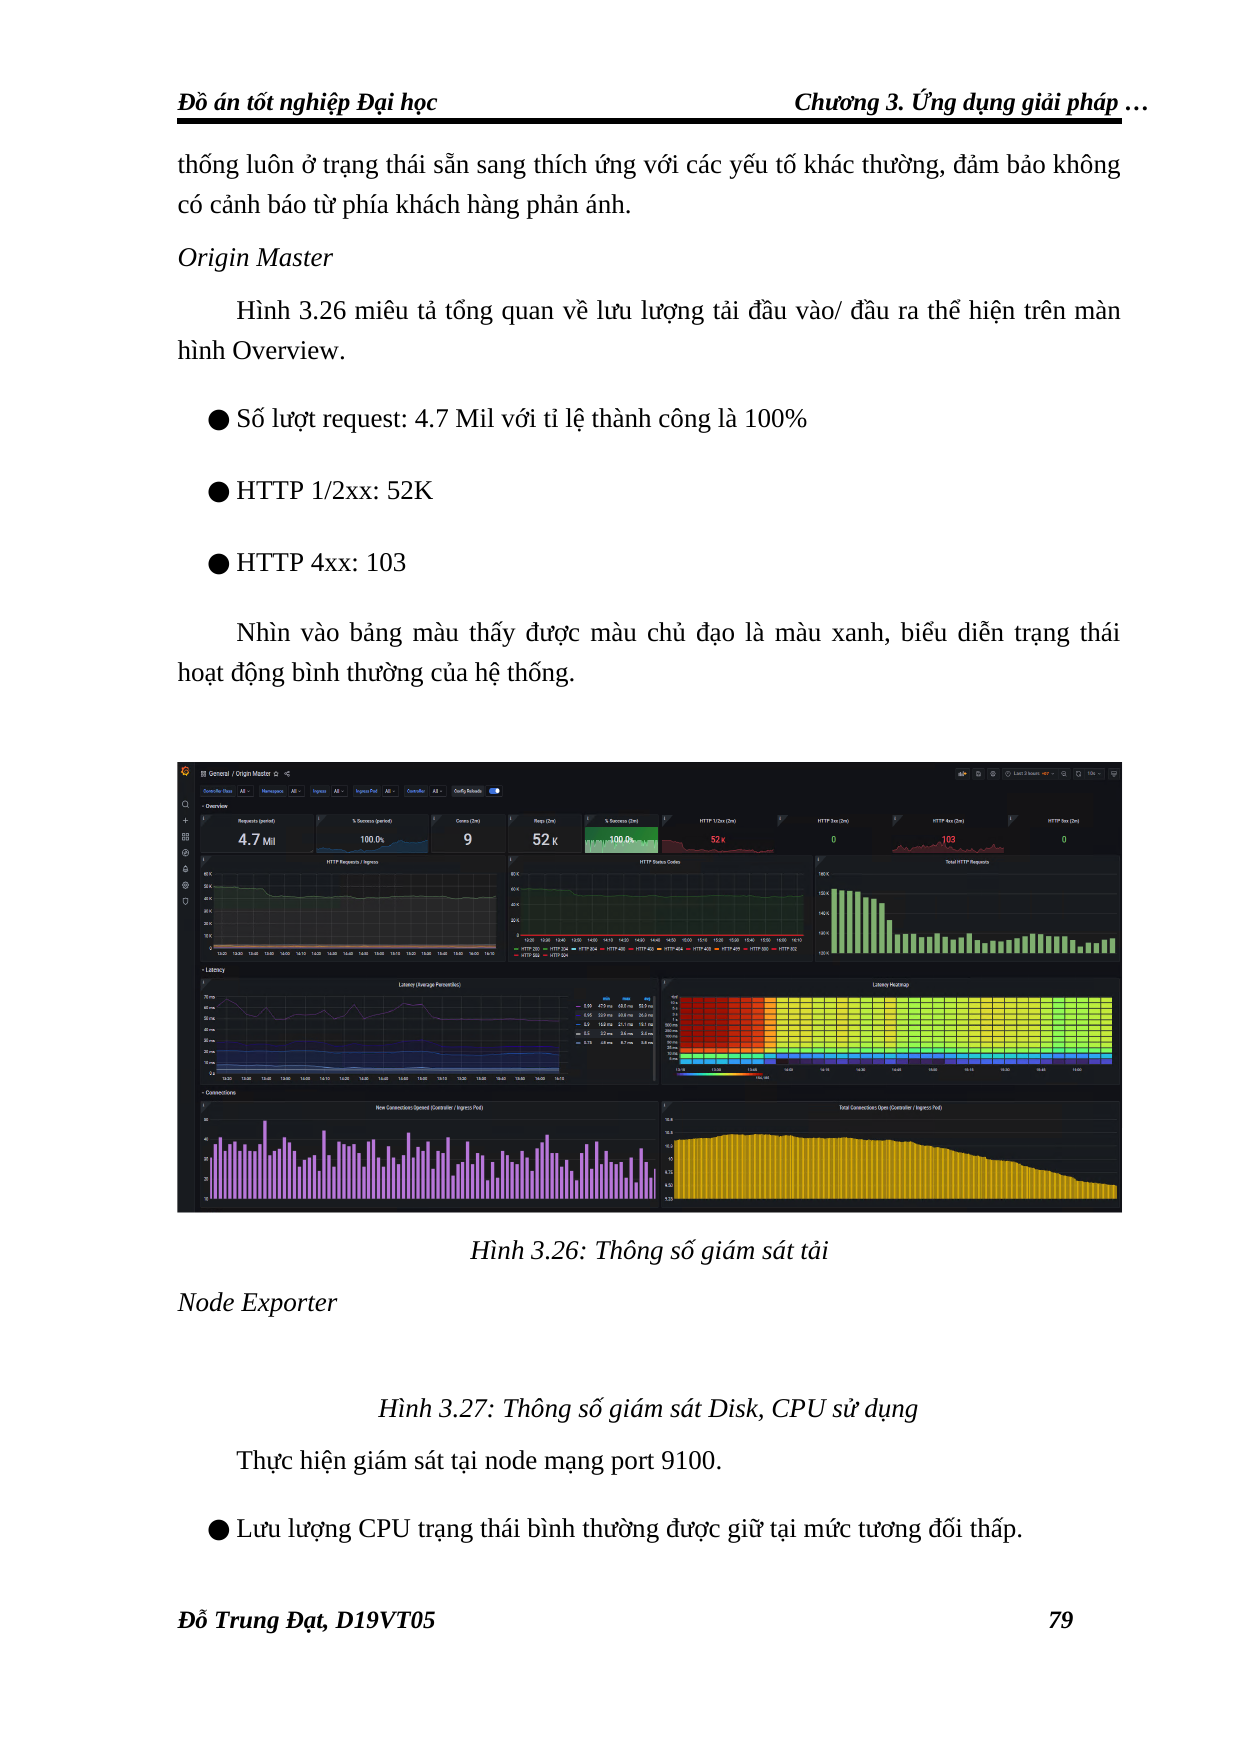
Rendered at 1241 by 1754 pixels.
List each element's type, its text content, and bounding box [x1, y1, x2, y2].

text Nhìn vào bảng màu thấy được màu chủ đạo là màu xanh, biểu diễn trạng thái hoạt động bình thường của hệ thống. [177, 616, 1122, 688]
list Lưu lượng CPU trạng thái bình thường được giữ tại mức tương đối thấp. [207, 1497, 1122, 1553]
list HTTP 1/2xx: 52K [207, 459, 1122, 515]
list Số lượt request: 4.7 Mil với tỉ lệ thành công là 100% [207, 387, 1122, 443]
text Hình 3.26 miêu tả tổng quan về lưu lượng tải đầu vào/ đầu ra thể hiện trên màn hình Overview. [177, 294, 1122, 366]
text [177, 148, 1122, 219]
text Hình 3.27: Thông số giám sát Disk, CPU sử dụng [177, 1392, 1122, 1423]
text Hình 3.26: Thông số giám sát tải [177, 1234, 1122, 1266]
text Thực hiện giám sát tại node mạng port 9100. [177, 1444, 1122, 1475]
text Origin Master [177, 241, 1122, 272]
list HTTP 4xx: 103 [207, 531, 1122, 587]
picture [177, 762, 1123, 1213]
text Node Exporter [177, 1286, 1122, 1317]
